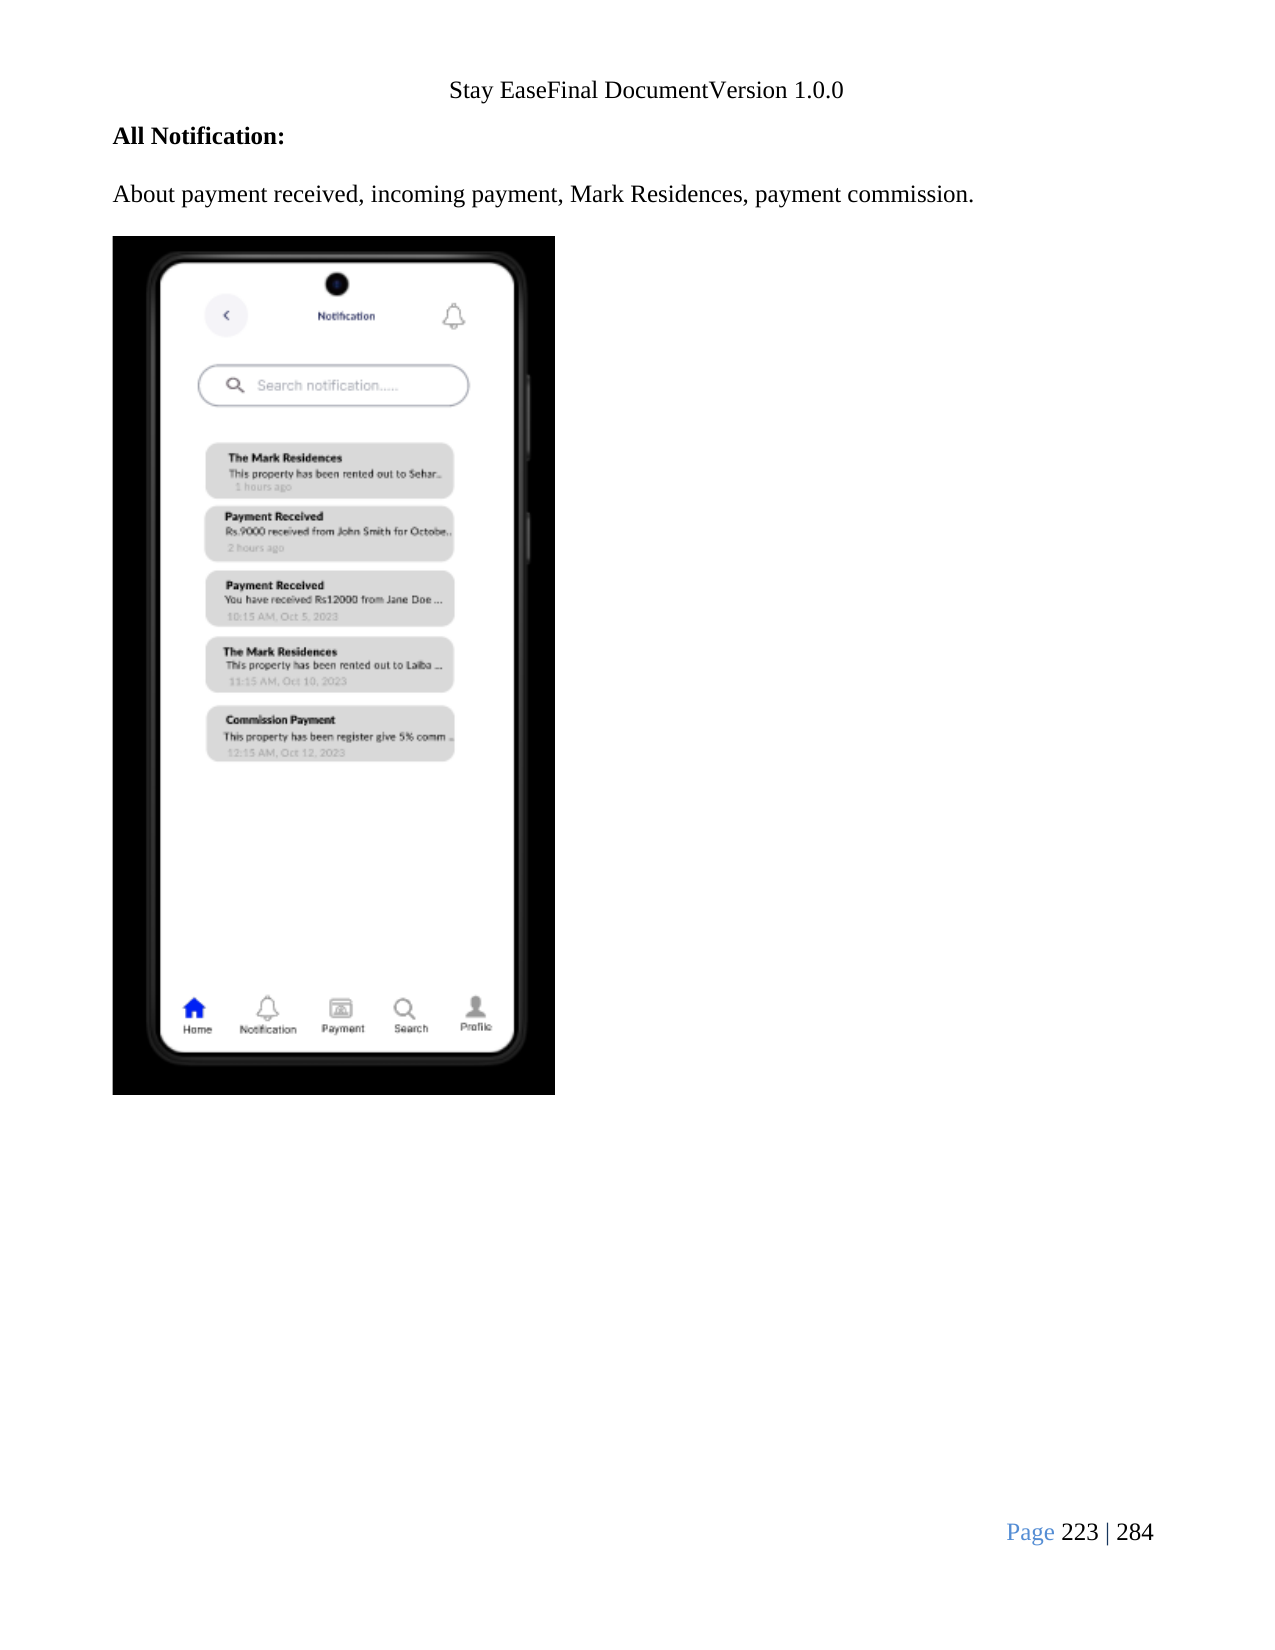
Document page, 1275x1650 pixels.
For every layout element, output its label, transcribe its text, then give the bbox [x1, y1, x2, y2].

picture [112, 236, 555, 1095]
text All Notification: [112, 121, 1181, 150]
text About payment received, incoming payment, Mark Residences, payment commission. [112, 179, 1181, 208]
